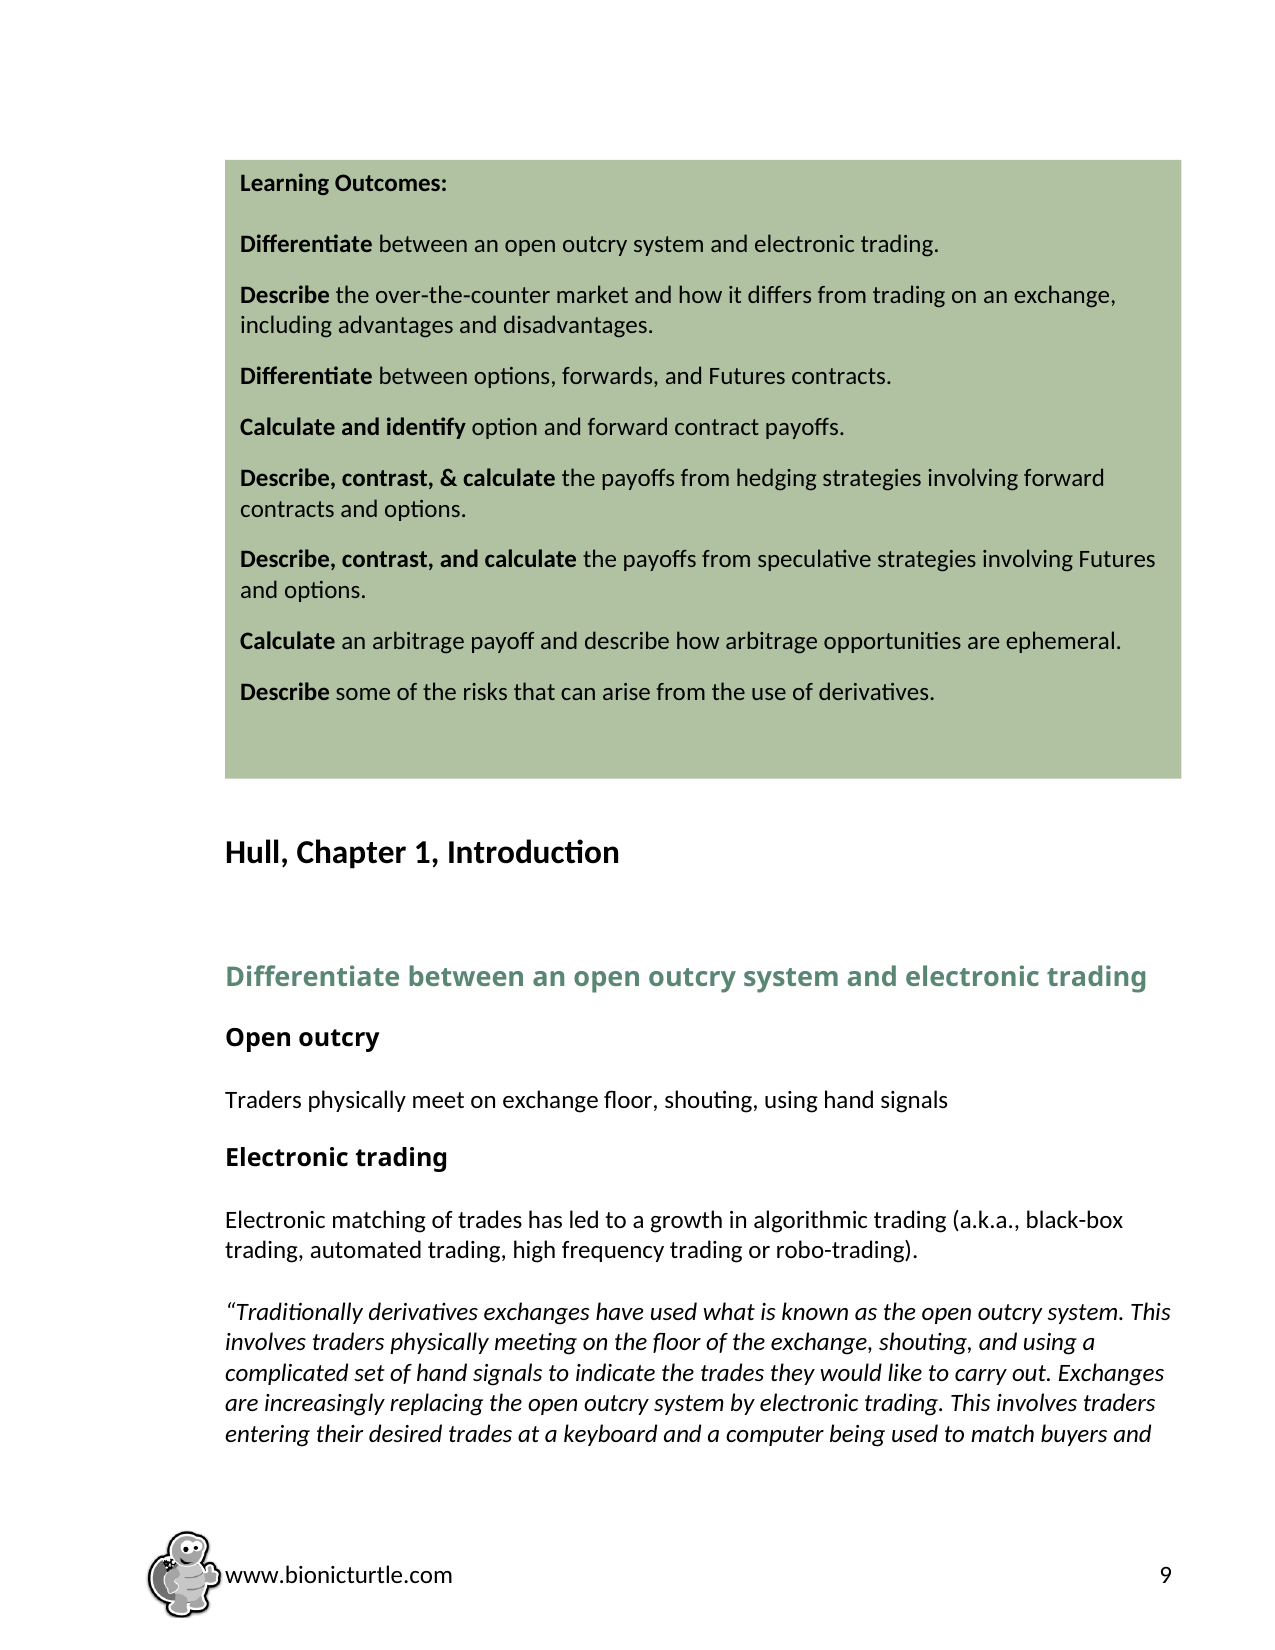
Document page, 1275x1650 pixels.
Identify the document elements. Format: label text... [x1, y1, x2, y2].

subtitle Hull, Chapter 1, Introduction [225, 779, 1172, 871]
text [225, 1296, 1172, 1448]
text Traders physically meet on exchange floor, shouting, using hand signals [225, 1084, 1172, 1114]
subtitle Differentiate between an open outcry system and electronic trading [225, 957, 1172, 994]
subtitle Open outcry [225, 1019, 1172, 1053]
subtitle Electronic trading [225, 1139, 1172, 1173]
text Electronic matching of trades has led to a growth in algorithmic trading (a.k.a., black-box trading, automated trading, high frequency trading or robo-trading). [225, 1204, 1172, 1265]
